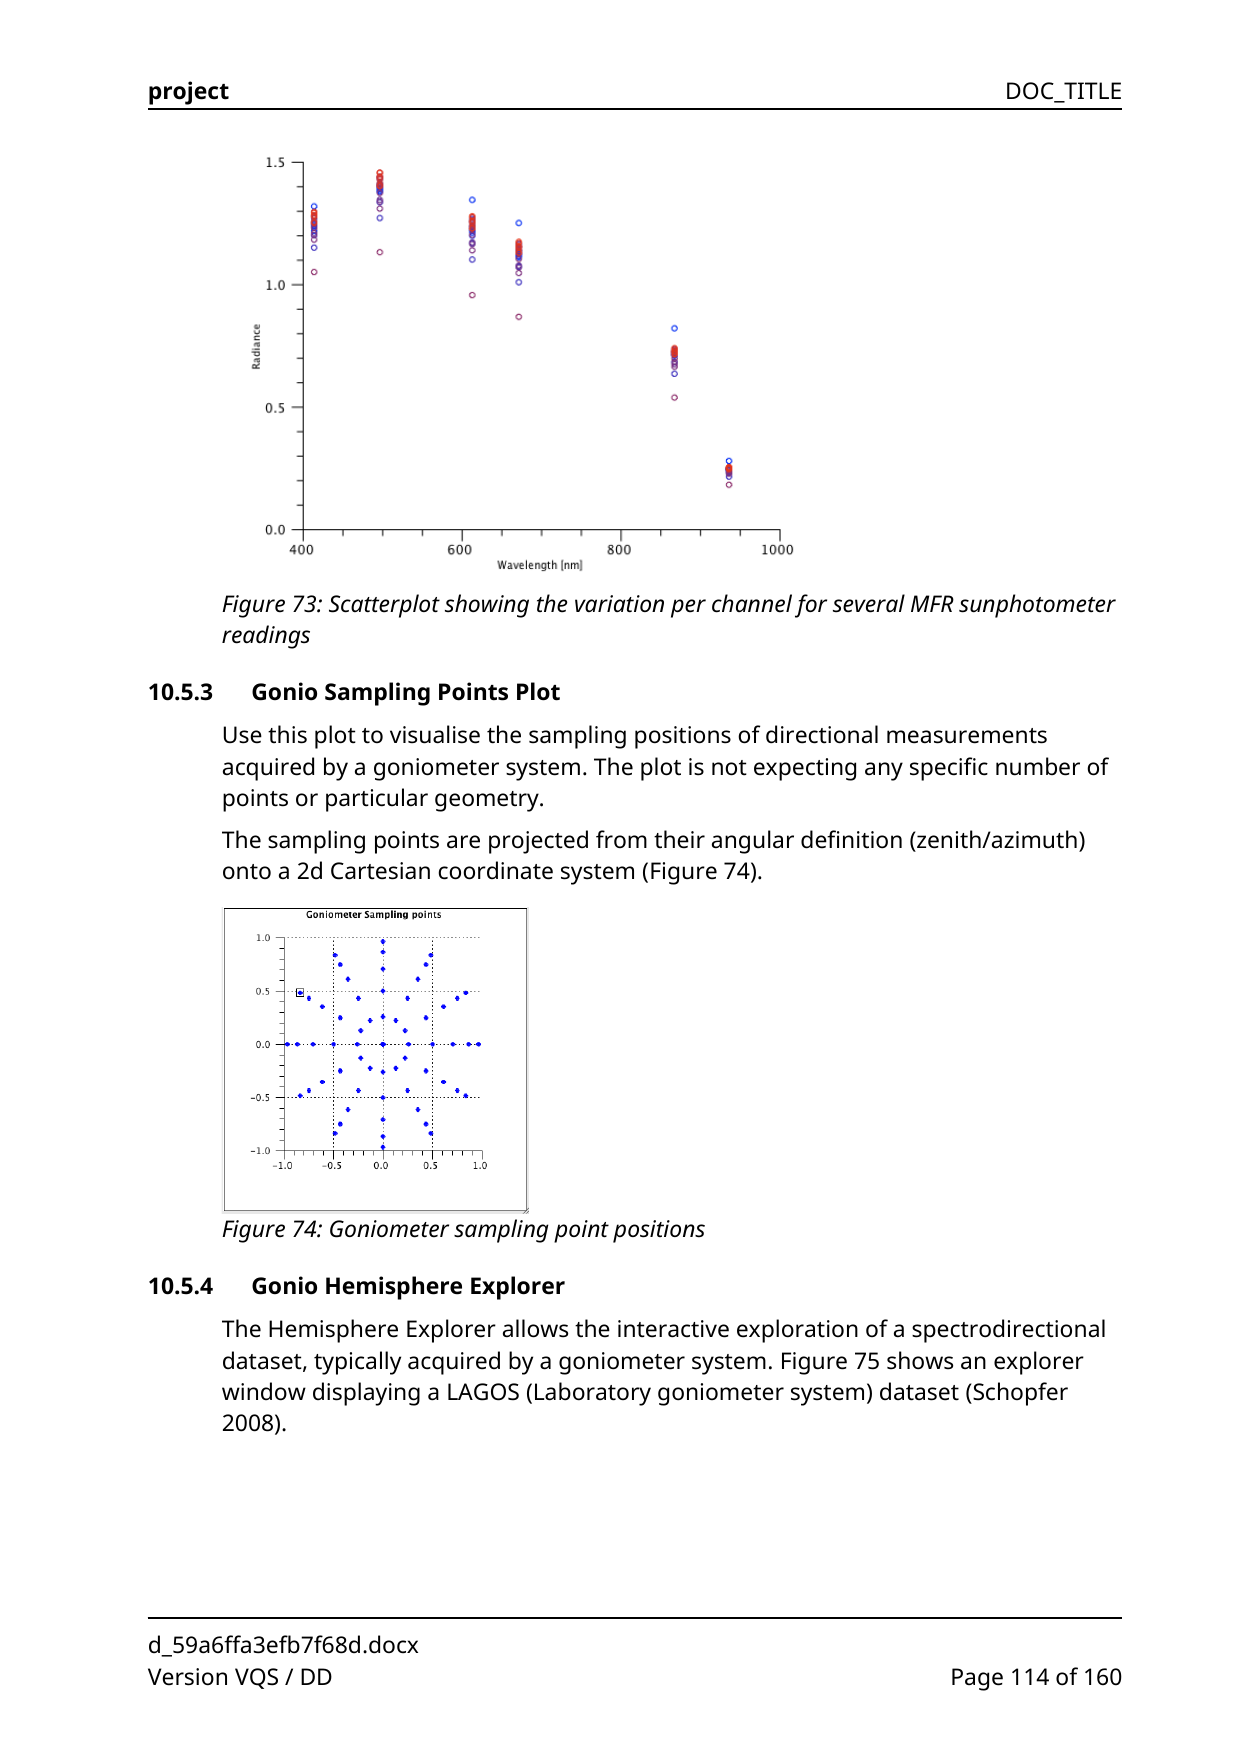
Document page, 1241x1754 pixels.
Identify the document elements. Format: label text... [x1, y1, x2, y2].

text Use this plot to visualise the sampling positions of directional measurements acquired by a goniometer system. The plot is not expecting any specific number of points or particular geometry. [222, 719, 1122, 813]
picture [221, 145, 812, 589]
picture [221, 907, 529, 1214]
subtitle Gonio Sampling Points Plot [148, 676, 1122, 707]
subtitle Gonio Hemisphere Explorer [148, 1269, 1122, 1301]
